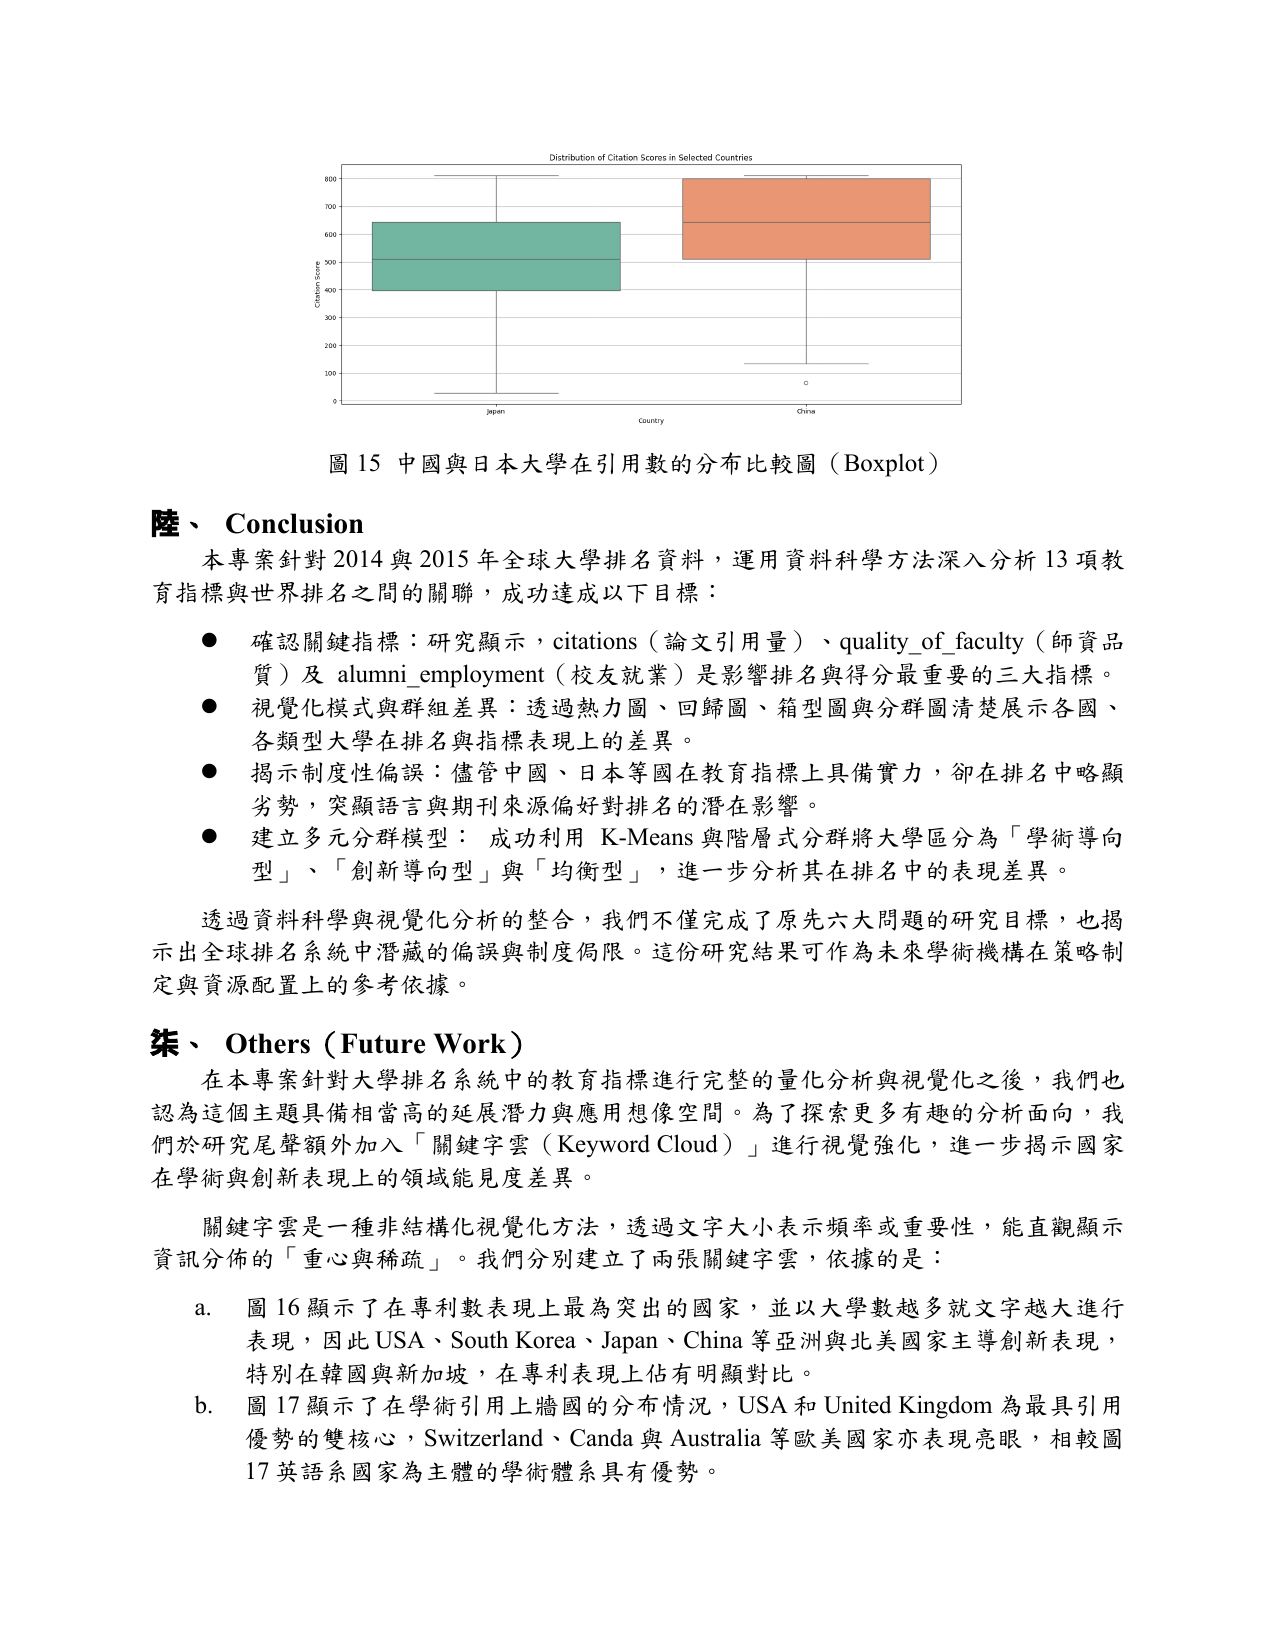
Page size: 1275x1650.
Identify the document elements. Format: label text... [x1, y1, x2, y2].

subtitle Others（Future Work） [150, 1024, 1125, 1060]
list 建立多元分群模型： 成功利用 K-Means 與階層式分群將大學區分為「學術導向型」、「創新導向型」與「均衡型」，進一步分析其在排名中的表現差異。 [200, 820, 1125, 883]
text 關鍵字雲是一種非結構化視覺化方法，透過文字大小表示頻率或重要性，能直觀顯示資訊分佈的「重心與稀疏」。我們分別建立了兩張關鍵字雲，依據的是： [150, 1209, 1125, 1272]
text 在本專案針對大學排名系統中的教育指標進行完整的量化分析與視覺化之後，我們也認為這個主題具備相當高的延展潛力與應用想像空間。為了探索更多有趣的分析面向，我們於研究尾聲額外加入「關鍵字雲（Keyword Cloud）」進行視覺強化，進一步揭示國家在學術與創新表現上的領域能見度差異。 [150, 1063, 1125, 1190]
list 確認關鍵指標：研究顯示，citations（論文引用量）、quality_of_faculty（師資品質）及 alumni_employment（校友就業）是影響排名與得分最重要的三大指標。 [200, 625, 1125, 688]
list 揭示制度性偏誤：儘管中國、日本等國在教育指標上具備實力，卻在排名中略顯劣勢，突顯語言與期刊來源偏好對排名的潛在影響。 [200, 755, 1125, 818]
text 透過資料科學與視覺化分析的整合，我們不僅完成了原先六大問題的研究目標，也揭示出全球排名系統中潛藏的偏誤與制度侷限。這份研究結果可作為未來學術機構在策略制定與資源配置上的參考依據。 [150, 902, 1125, 997]
picture [310, 150, 965, 429]
list 圖十六顯示了在專利數表現上最為突出的國家，並以大學數越多就文字越大進行表現，因此USA、South Korea、Japan、China等亞洲與北美國家主導創新表現，特別在韓國與新加坡，在專利表現上佔有明顯對比。 [194, 1291, 1125, 1386]
list 視覺化模式與群組差異：透過熱力圖、回歸圖、箱型圖與分群圖清楚展示各國、各類型大學在排名與指標表現上的差異。 [200, 690, 1125, 753]
text 圖十五 中國與日本大學在引用數的分布比較圖（Boxplot） [150, 447, 1125, 477]
text 本專案針對2014與2015年全球大學排名資料，運用資料科學方法深入分析13項教育指標與世界排名之間的關聯，成功達成以下目標： [150, 543, 1125, 606]
subtitle Conclusion [150, 505, 1125, 540]
list 圖十七顯示了在學術引用上牆國的分布情況，USA和United Kingdom為最具引用優勢的雙核心，Switzerland、Canda與Australia等歐美國家亦表現亮眼，相較圖17英語系國家為主體的學術體系具有優勢。 [194, 1389, 1125, 1485]
